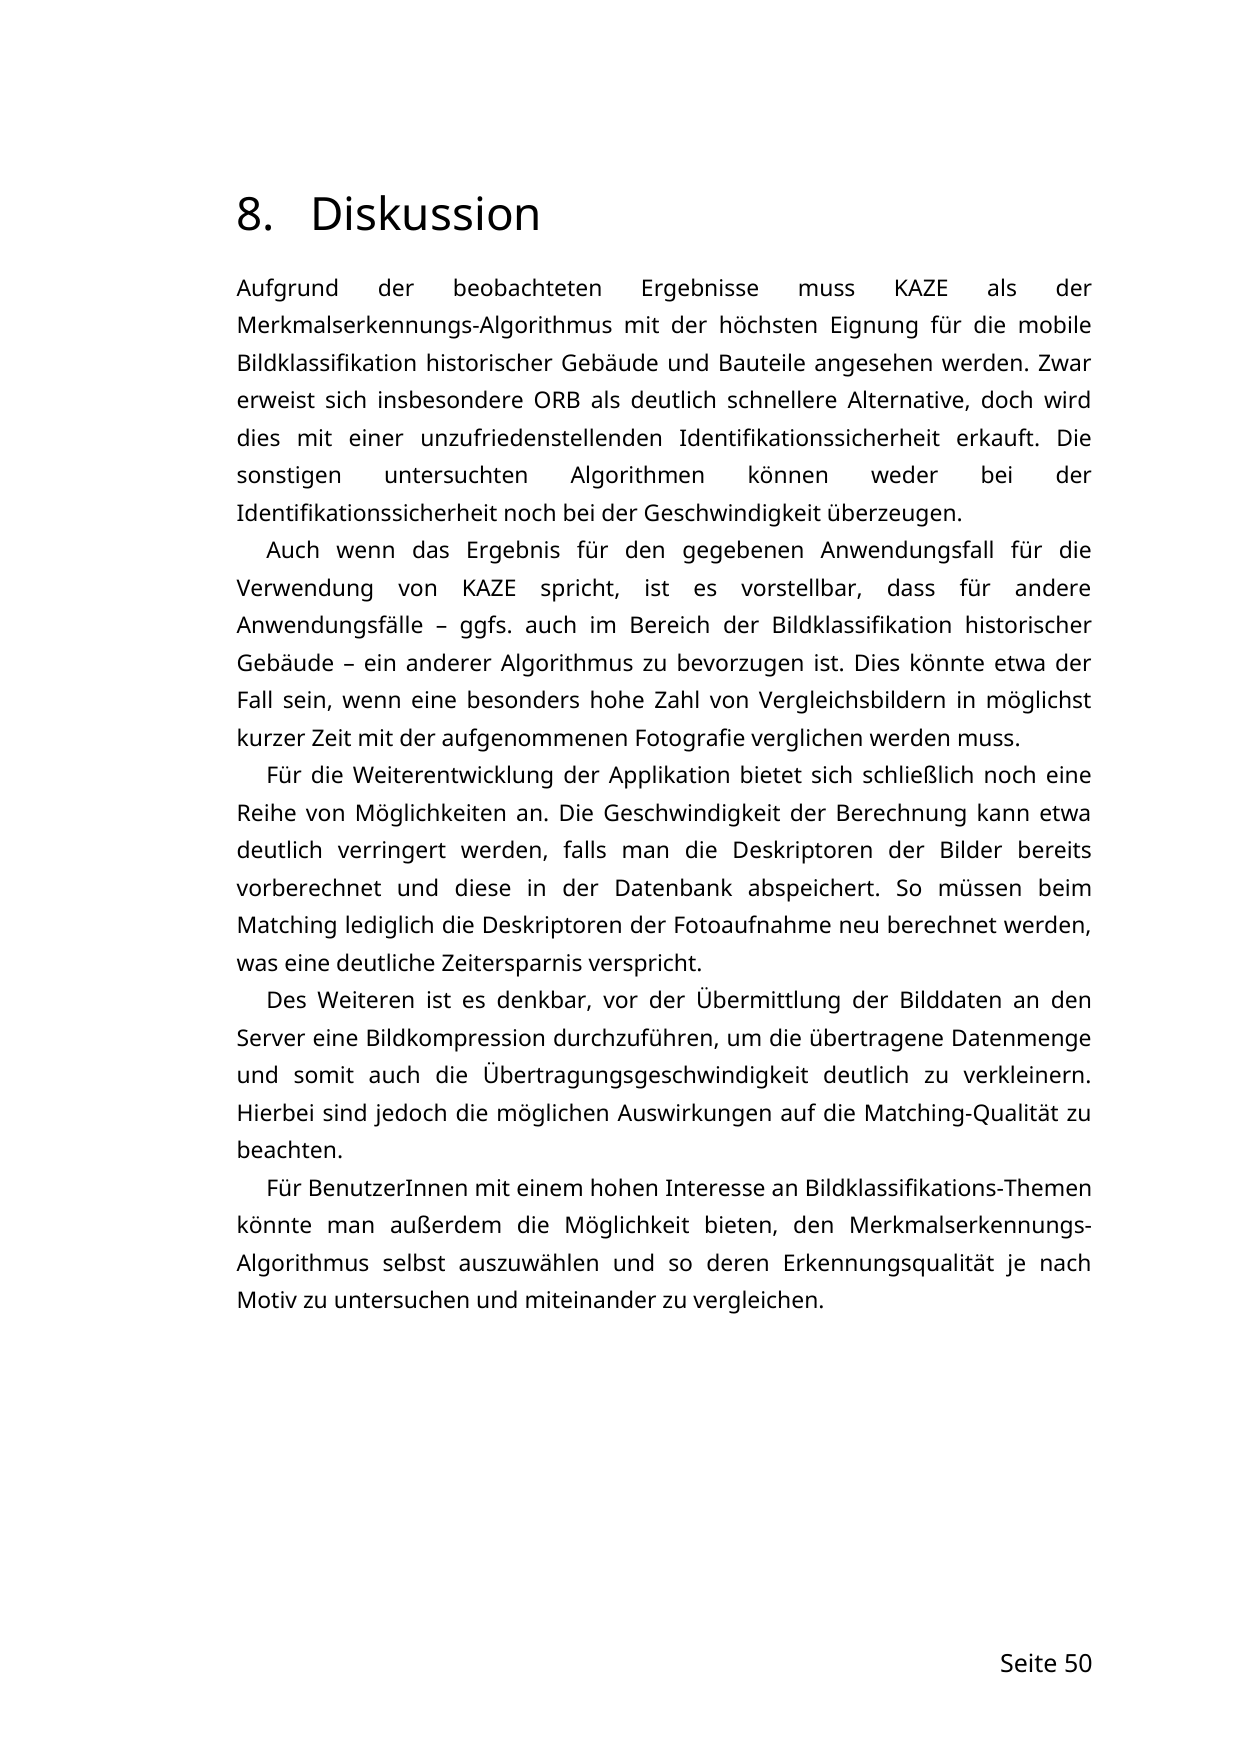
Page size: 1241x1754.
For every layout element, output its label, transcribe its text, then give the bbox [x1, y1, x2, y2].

text Für die Weiterentwicklung der Applikation bietet sich schließlich noch eine Reihe von Möglichkeiten an. Die Geschwindigkeit der Berechnung kann etwa deutlich verringert werden, falls man die Deskriptoren der Bilder bereits vorberechnet und diese in der Datenbank abspeichert. So müssen beim Matching lediglich die Deskriptoren der Fotoaufnahme neu berechnet werden, was eine deutliche Zeitersparnis verspricht. [236, 759, 1092, 978]
text Aufgrund der beobachteten Ergebnisse muss KAZE als der Merkmalserkennungs-Algorithmus mit der höchsten Eignung für die mobile Bildklassifikation historischer Gebäude und Bauteile angesehen werden. Zwar erweist sich insbesondere ORB als deutlich schnellere Alternative, doch wird dies mit einer unzufriedenstellenden Identifikationssicherheit erkauft. Die sonstigen untersuchten Algorithmen können weder bei der Identifikationssicherheit noch bei der Geschwindigkeit überzeugen. [236, 272, 1092, 528]
text Des Weiteren ist es denkbar, vor der Übermittlung der Bilddaten an den Server eine Bildkompression durchzuführen, um die übertragene Datenmenge und somit auch die Übertragungsgeschwindigkeit deutlich zu verkleinern. Hierbei sind jedoch die möglichen Auswirkungen auf die Matching-Qualität zu beachten. [236, 984, 1092, 1166]
text Auch wenn das Ergebnis für den gegebenen Anwendungsfall für die Verwendung von KAZE spricht, ist es vorstellbar, dass für andere Anwendungsfälle – ggfs. auch im Bereich der Bildklassifikation historischer Gebäude – ein anderer Algorithmus zu bevorzugen ist. Dies könnte etwa der Fall sein, wenn eine besonders hohe Zahl von Vergleichsbildern in möglichst kurzer Zeit mit der aufgenommenen Fotografie verglichen werden muss. [236, 534, 1092, 753]
text Für BenutzerInnen mit einem hohen Interesse an Bildklassifikations-Themen könnte man außerdem die Möglichkeit bieten, den Merkmalserkennungs-Algorithmus selbst auszuwählen und so deren Erkennungsqualität je nach Motiv zu untersuchen und miteinander zu vergleichen. [236, 1172, 1092, 1316]
subtitle Diskussion [236, 181, 1092, 243]
